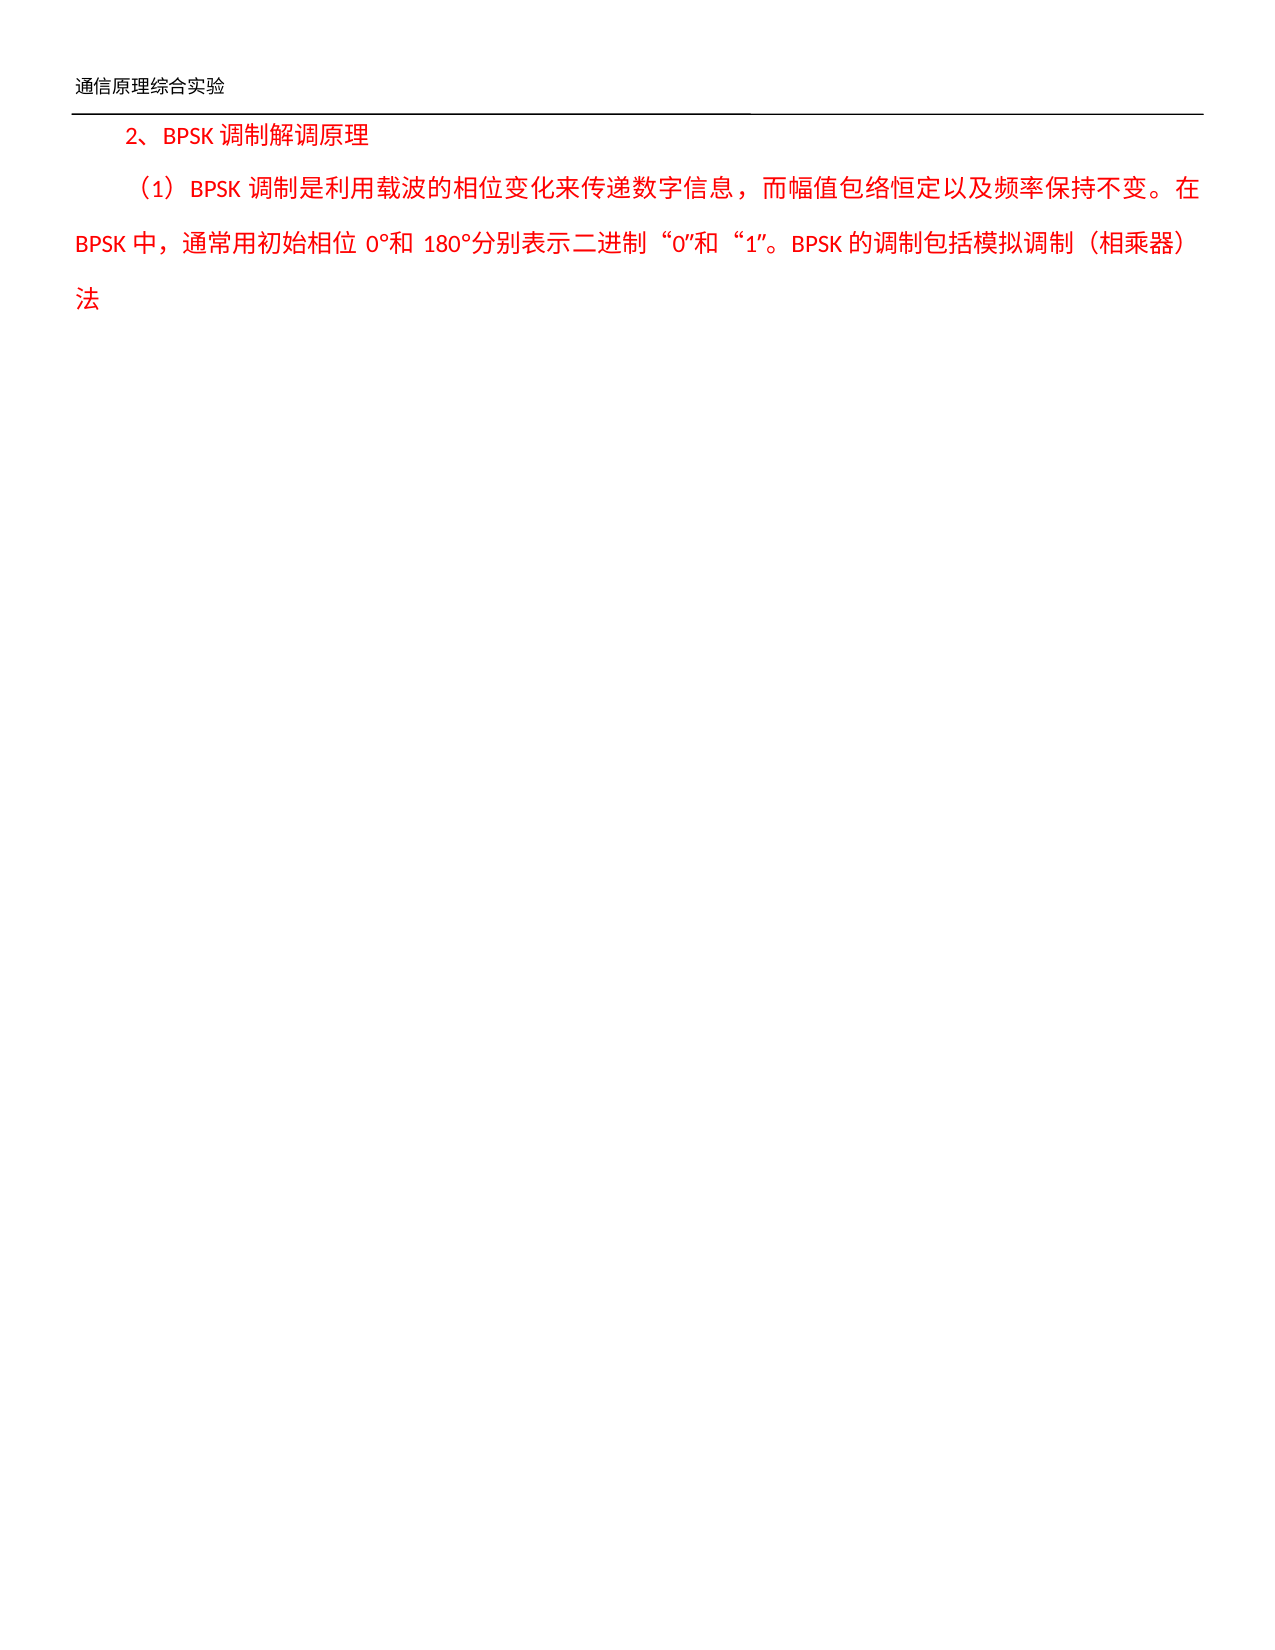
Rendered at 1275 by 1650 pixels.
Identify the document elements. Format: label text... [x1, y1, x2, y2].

text 2、BPSK 调制解调原理 [125, 115, 1200, 151]
text （1）BPSK 调制是利用载波的相位变化来传递数字信息，而幅值包络恒定以及频率保持不变。在BPSK 中，通常用初始相位0°和180°分别表示二进制“0”和“1”。BPSK 的调制包括模拟调制（相乘器）法 [75, 168, 1200, 316]
text 通信原理综合实验 [75, 75, 1200, 98]
